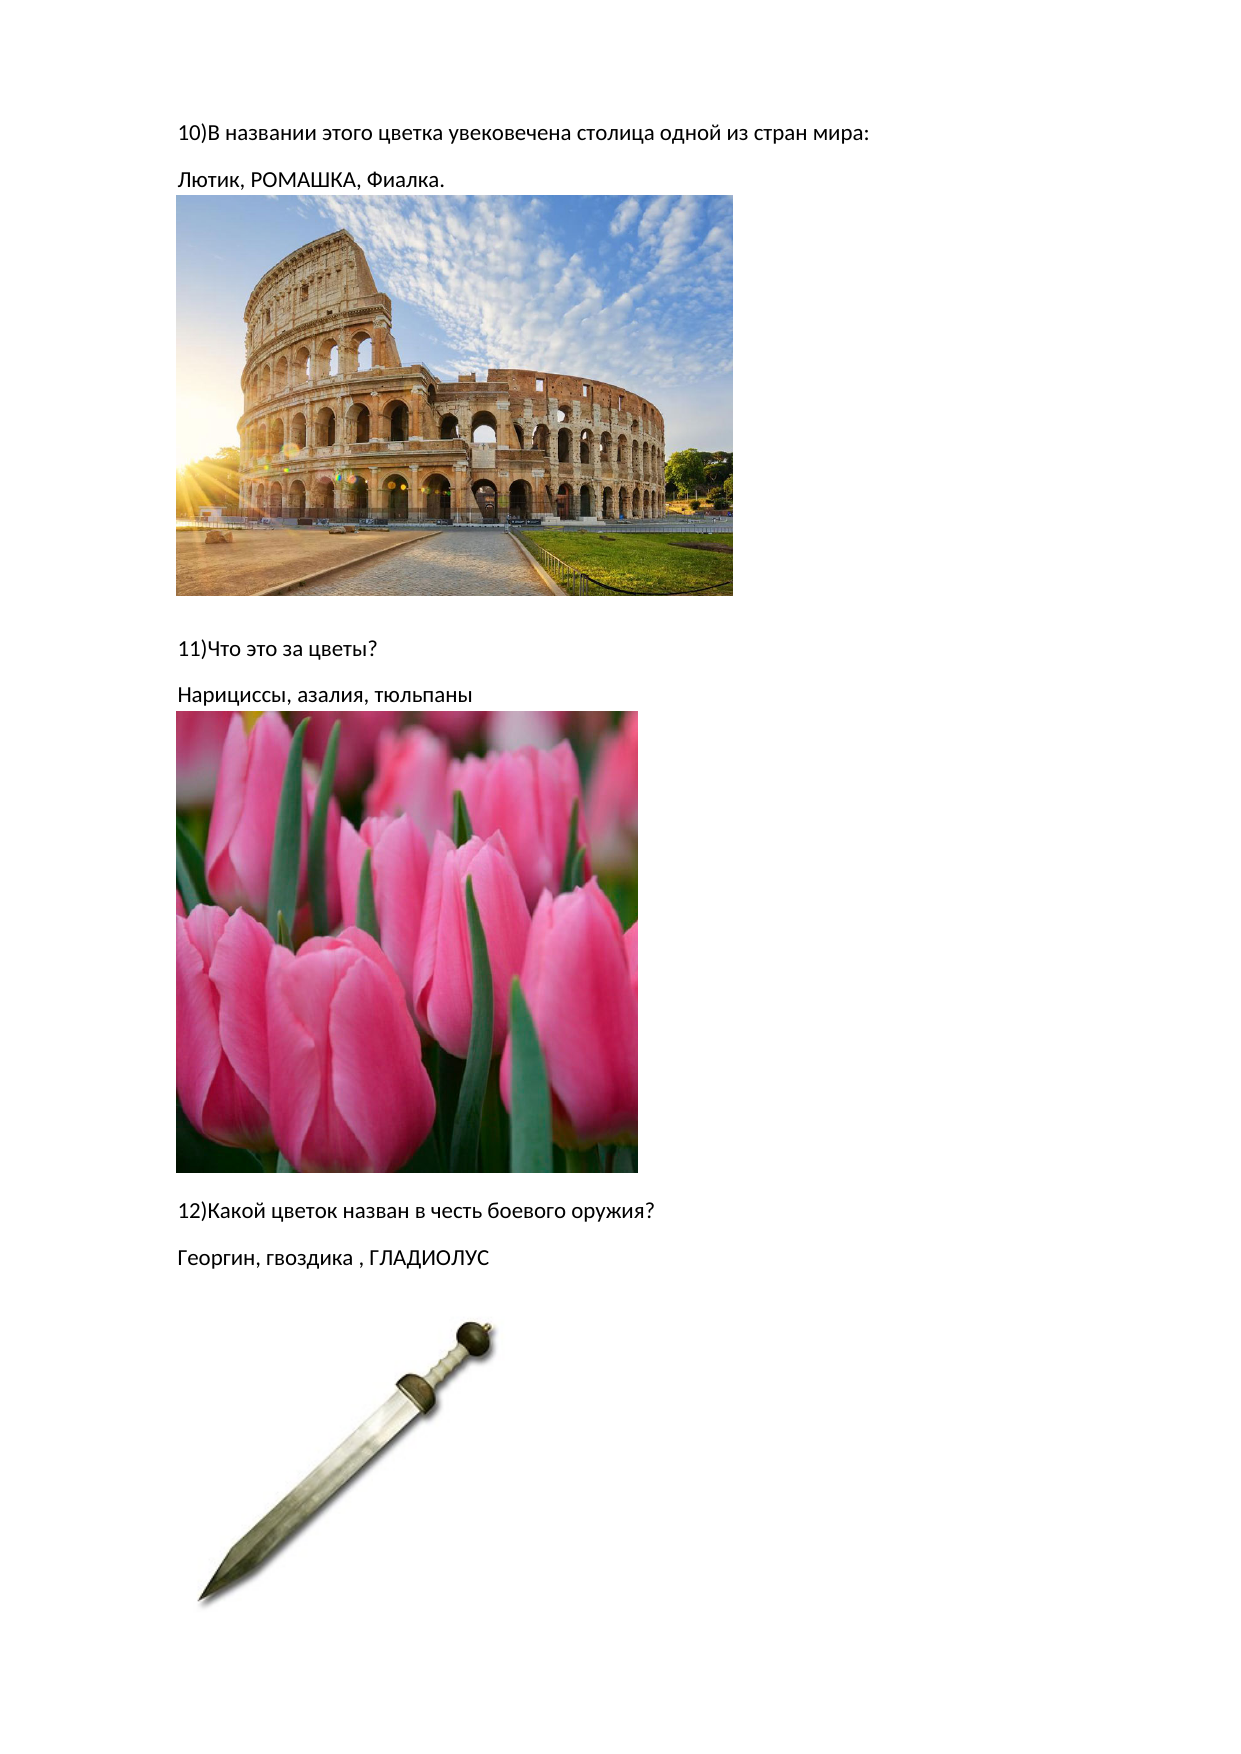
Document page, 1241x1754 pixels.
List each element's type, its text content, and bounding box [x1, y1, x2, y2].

text 10)В названии этого цветка увековечена столица одной из стран мира: [177, 118, 1152, 146]
text Нарициссы, азалия, тюльпаны [177, 681, 1152, 709]
text Георгин, гвоздика , ГЛАДИОЛУС [177, 1243, 1152, 1271]
text 11)Что это за цветы? [177, 634, 1152, 662]
picture [176, 711, 638, 1173]
picture [176, 195, 733, 596]
picture [176, 1295, 518, 1637]
text 12)Какой цветок назван в честь боевого оружия? [177, 1196, 1152, 1224]
text Лютик, РОМАШКА, Фиалка. [177, 165, 1152, 193]
